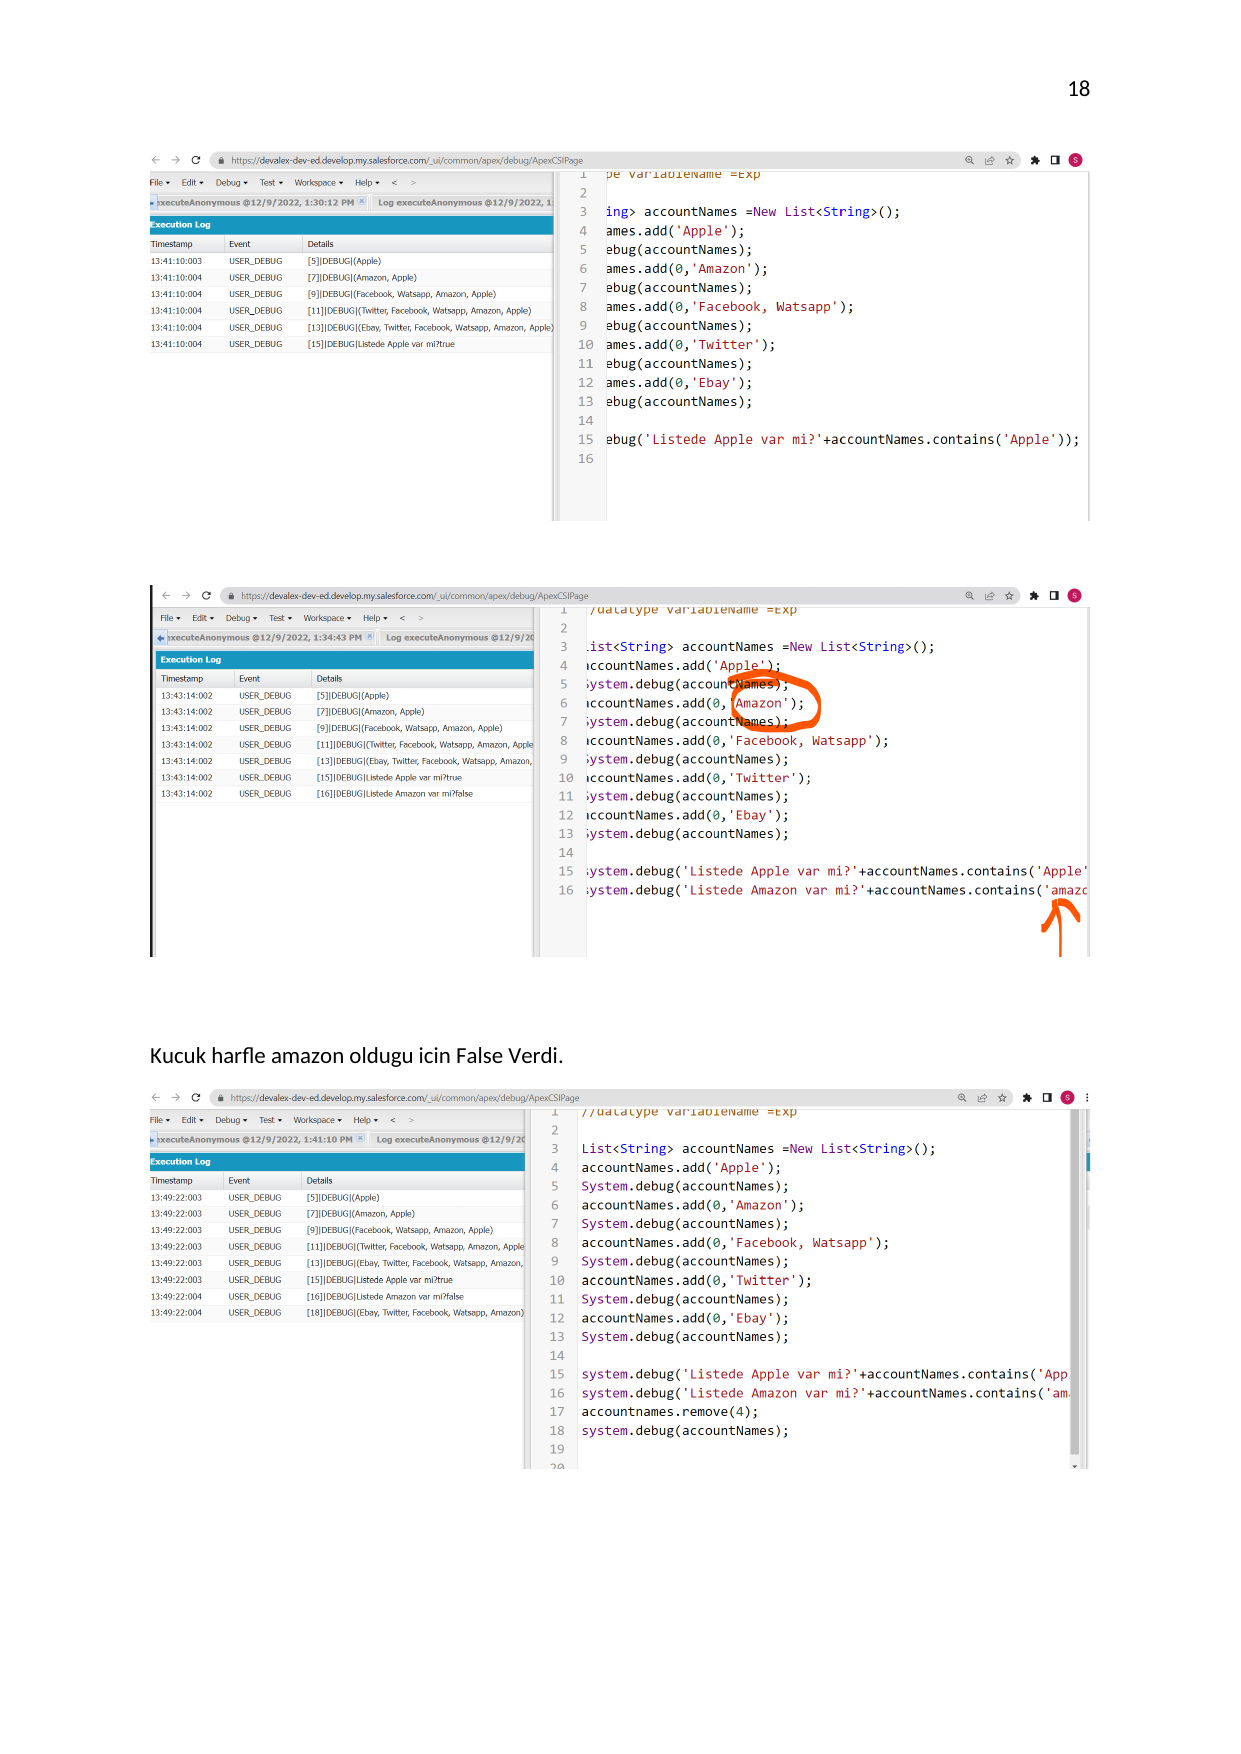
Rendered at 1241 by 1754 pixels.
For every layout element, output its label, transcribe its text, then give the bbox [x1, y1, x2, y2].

picture [150, 1088, 1091, 1469]
picture [150, 150, 1091, 521]
text Kucuk harfle amazon oldugu icin False Verdi. [150, 1041, 1090, 1069]
picture [150, 585, 1091, 976]
